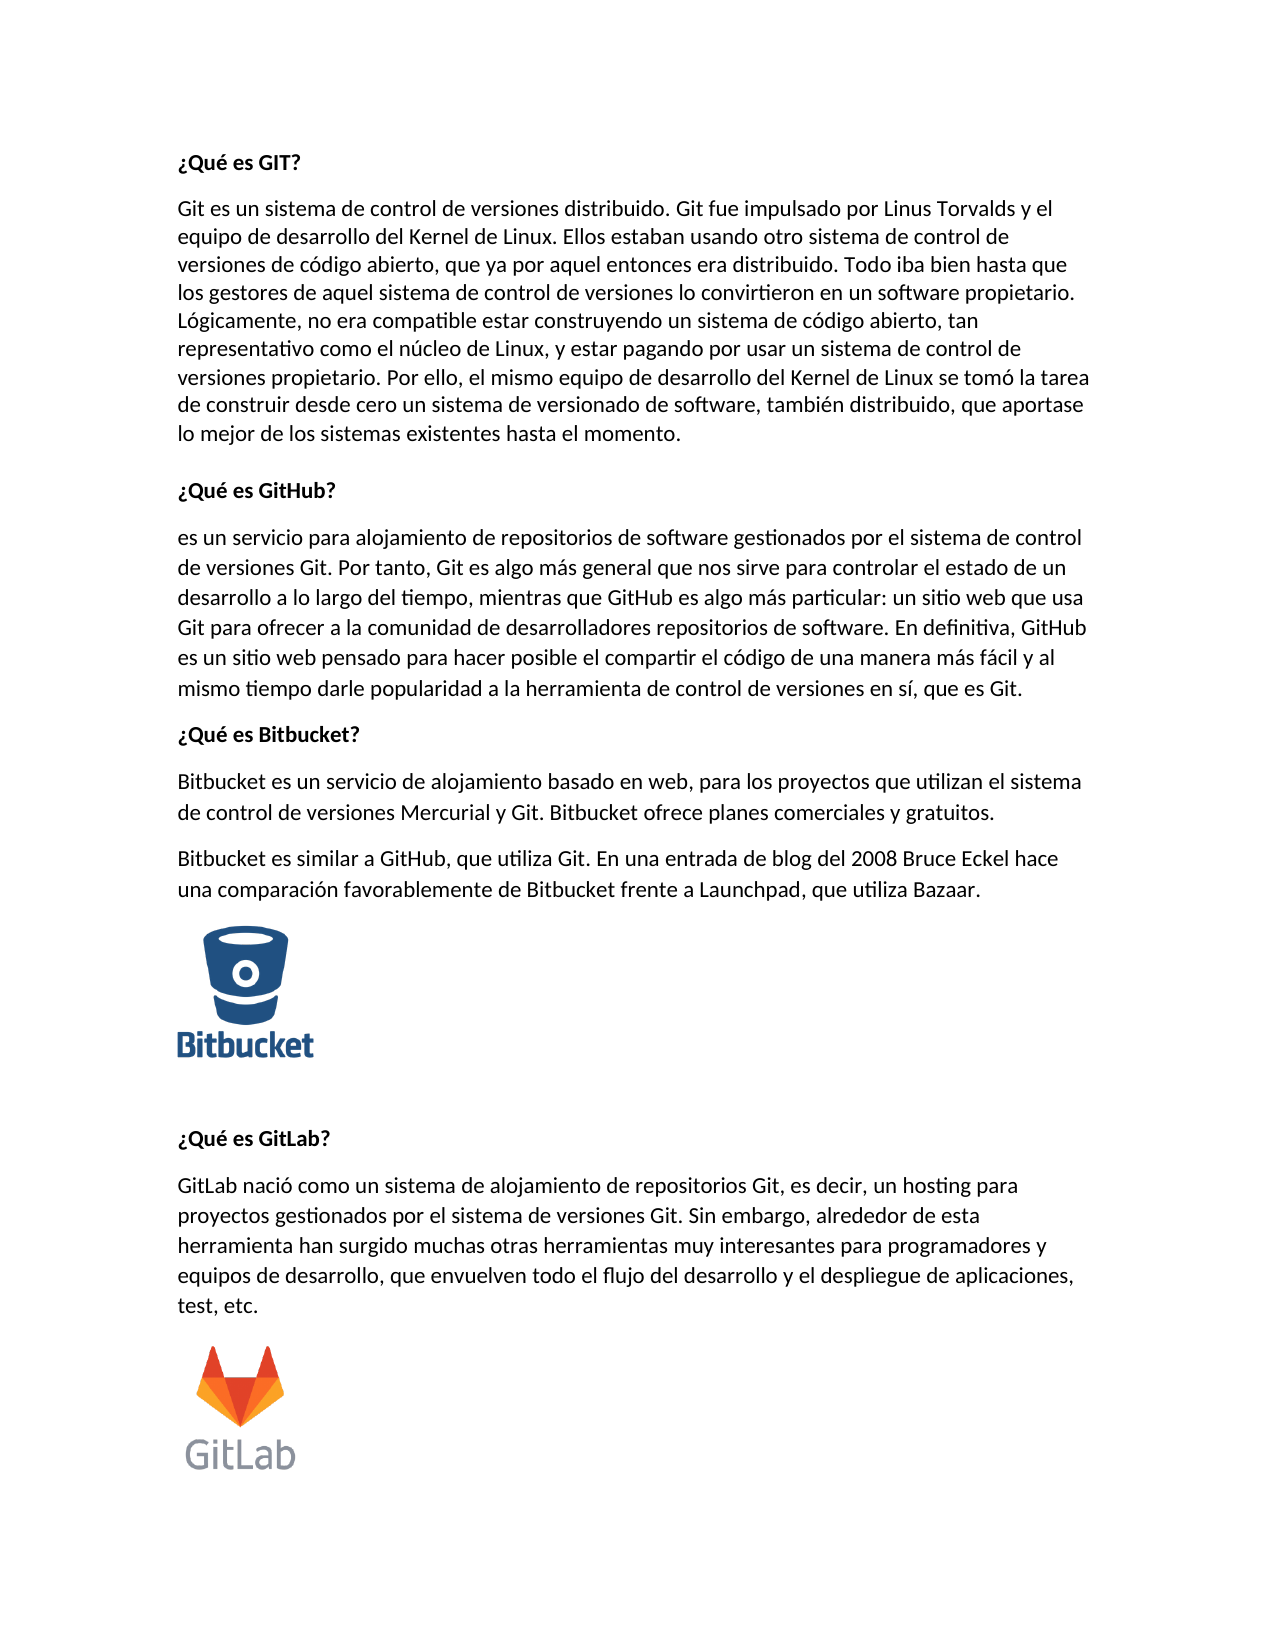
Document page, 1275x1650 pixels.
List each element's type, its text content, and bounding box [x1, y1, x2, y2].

picture [177, 1338, 303, 1477]
text Bitbucket es similar a GitHub, que utiliza Git. En una entrada de blog del 2008 Bruce Eckel hace una comparación favorablemente de Bitbucket frente a Launchpad, que utiliza Bazaar. [177, 844, 1098, 903]
text Git es un sistema de control de versiones distribuido. Git fue impulsado por Linus Torvalds y el equipo de desarrollo del Kernel de Linux. Ellos estaban usando otro sistema de control de versiones de código abierto, que ya por aquel entonces era distribuido. Todo iba bien hasta que los gestores de aquel sistema de control de versiones lo convirtieron en un software propietario. Lógicamente, no era compatible estar construyendo un sistema de código abierto, tan representativo como el núcleo de Linux, y estar pagando por usar un sistema de control de versiones propietario. Por ello, el mismo equipo de desarrollo del Kernel de Linux se tomó la tarea de construir desde cero un sistema de versionado de software, también distribuido, que aportase lo mejor de los sistemas existentes hasta el momento. [177, 194, 1098, 447]
text es un servicio para alojamiento de repositorios de software gestionados por el sistema de control de versiones Git. Por tanto, Git es algo más general que nos sirve para controlar el estado de un desarrollo a lo largo del tiempo, mientras que GitHub es algo más particular: un sitio web que usa Git para ofrecer a la comunidad de desarrolladores repositorios de software. En definitiva, GitHub es un sitio web pensado para hacer posible el compartir el código de una manera más fácil y al mismo tiempo darle popularidad a la herramienta de control de versiones en sí, que es Git. [177, 523, 1098, 702]
text ¿Qué es GitLab? [177, 1124, 1098, 1152]
text ¿Qué es GitHub? [177, 476, 1098, 504]
text GitLab nació como un sistema de alojamiento de repositorios Git, es decir, un hosting para proyectos gestionados por el sistema de versiones Git. Sin embargo, alrededor de esta herramienta han surgido muchas otras herramientas muy interesantes para programadores y equipos de desarrollo, que envuelven todo el flujo del desarrollo y el despliegue de aplicaciones, test, etc. [177, 1171, 1098, 1319]
picture [177, 921, 314, 1059]
text ¿Qué es GIT? [177, 148, 1098, 176]
text Bitbucket es un servicio de alojamiento basado en web, para los proyectos que utilizan el sistema de control de versiones Mercurial y Git. Bitbucket ofrece planes comerciales y gratuitos. [177, 767, 1098, 826]
text ¿Qué es Bitbucket? [177, 721, 1098, 749]
